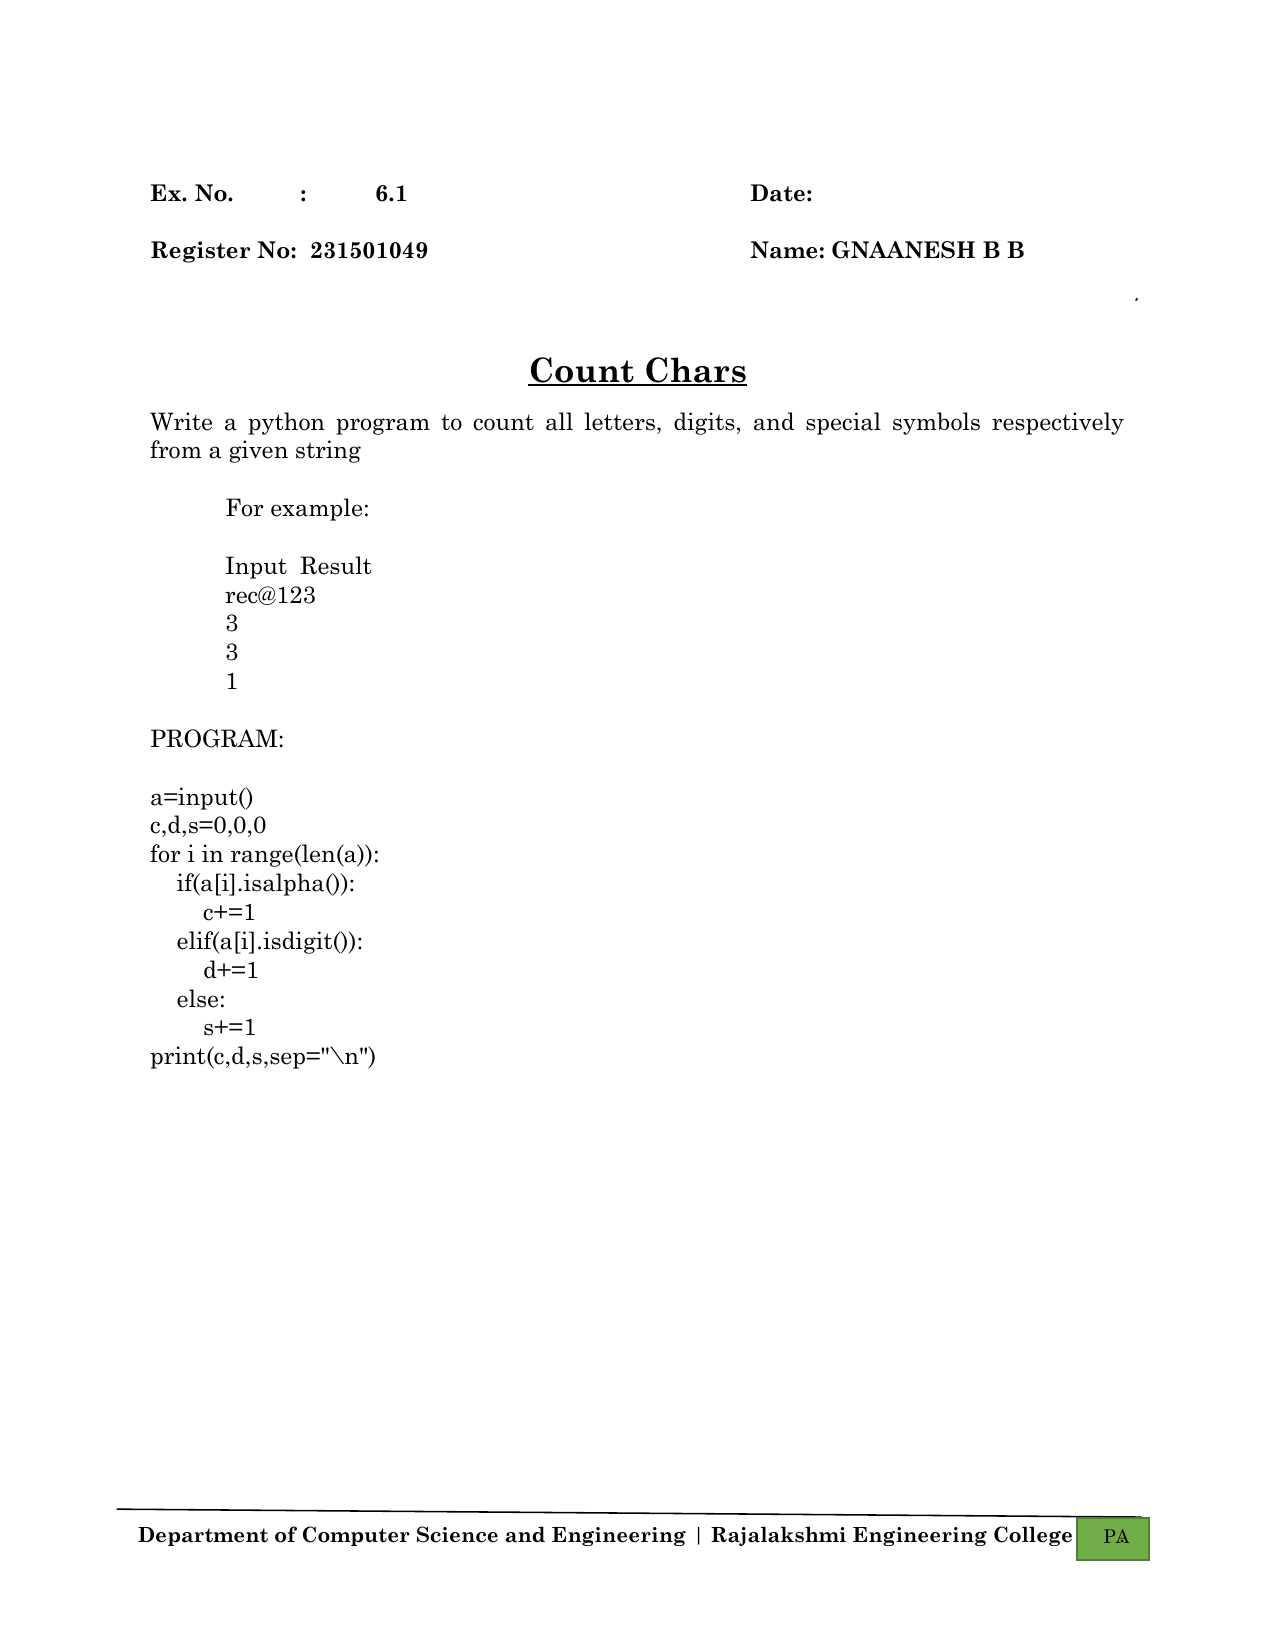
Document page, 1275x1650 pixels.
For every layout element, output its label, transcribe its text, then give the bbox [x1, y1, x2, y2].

text 3 [225, 637, 1125, 666]
text For example: [225, 493, 1125, 522]
text Write a python program to count all letters, digits, and special symbols respectively from a given string [150, 406, 1125, 464]
text Count Chars [150, 349, 1125, 389]
text Register No: 231501049 Name: GNAANESH B B [150, 236, 1125, 263]
text Ex. No. : 6.1 Date: [150, 179, 1125, 207]
text c,d,s=0,0,0 [150, 810, 1125, 839]
text rec@123 [225, 579, 1125, 608]
text 3 [225, 608, 1125, 637]
text Input Result [225, 551, 1125, 579]
text elif(a[i].isdigit()): [150, 926, 1125, 954]
text PROGRAM: [150, 724, 1125, 752]
text d+=1 [150, 954, 1125, 983]
text else: [150, 983, 1125, 1012]
text if(a[i].isalpha()): [150, 868, 1125, 897]
text c+=1 [150, 897, 1125, 926]
text 1 [225, 666, 1125, 695]
text s+=1 [150, 1012, 1125, 1041]
text for i in range(len(a)): [150, 839, 1125, 868]
text a=input() [150, 781, 1125, 810]
text print(c,d,s,sep="\n") [150, 1041, 1125, 1070]
